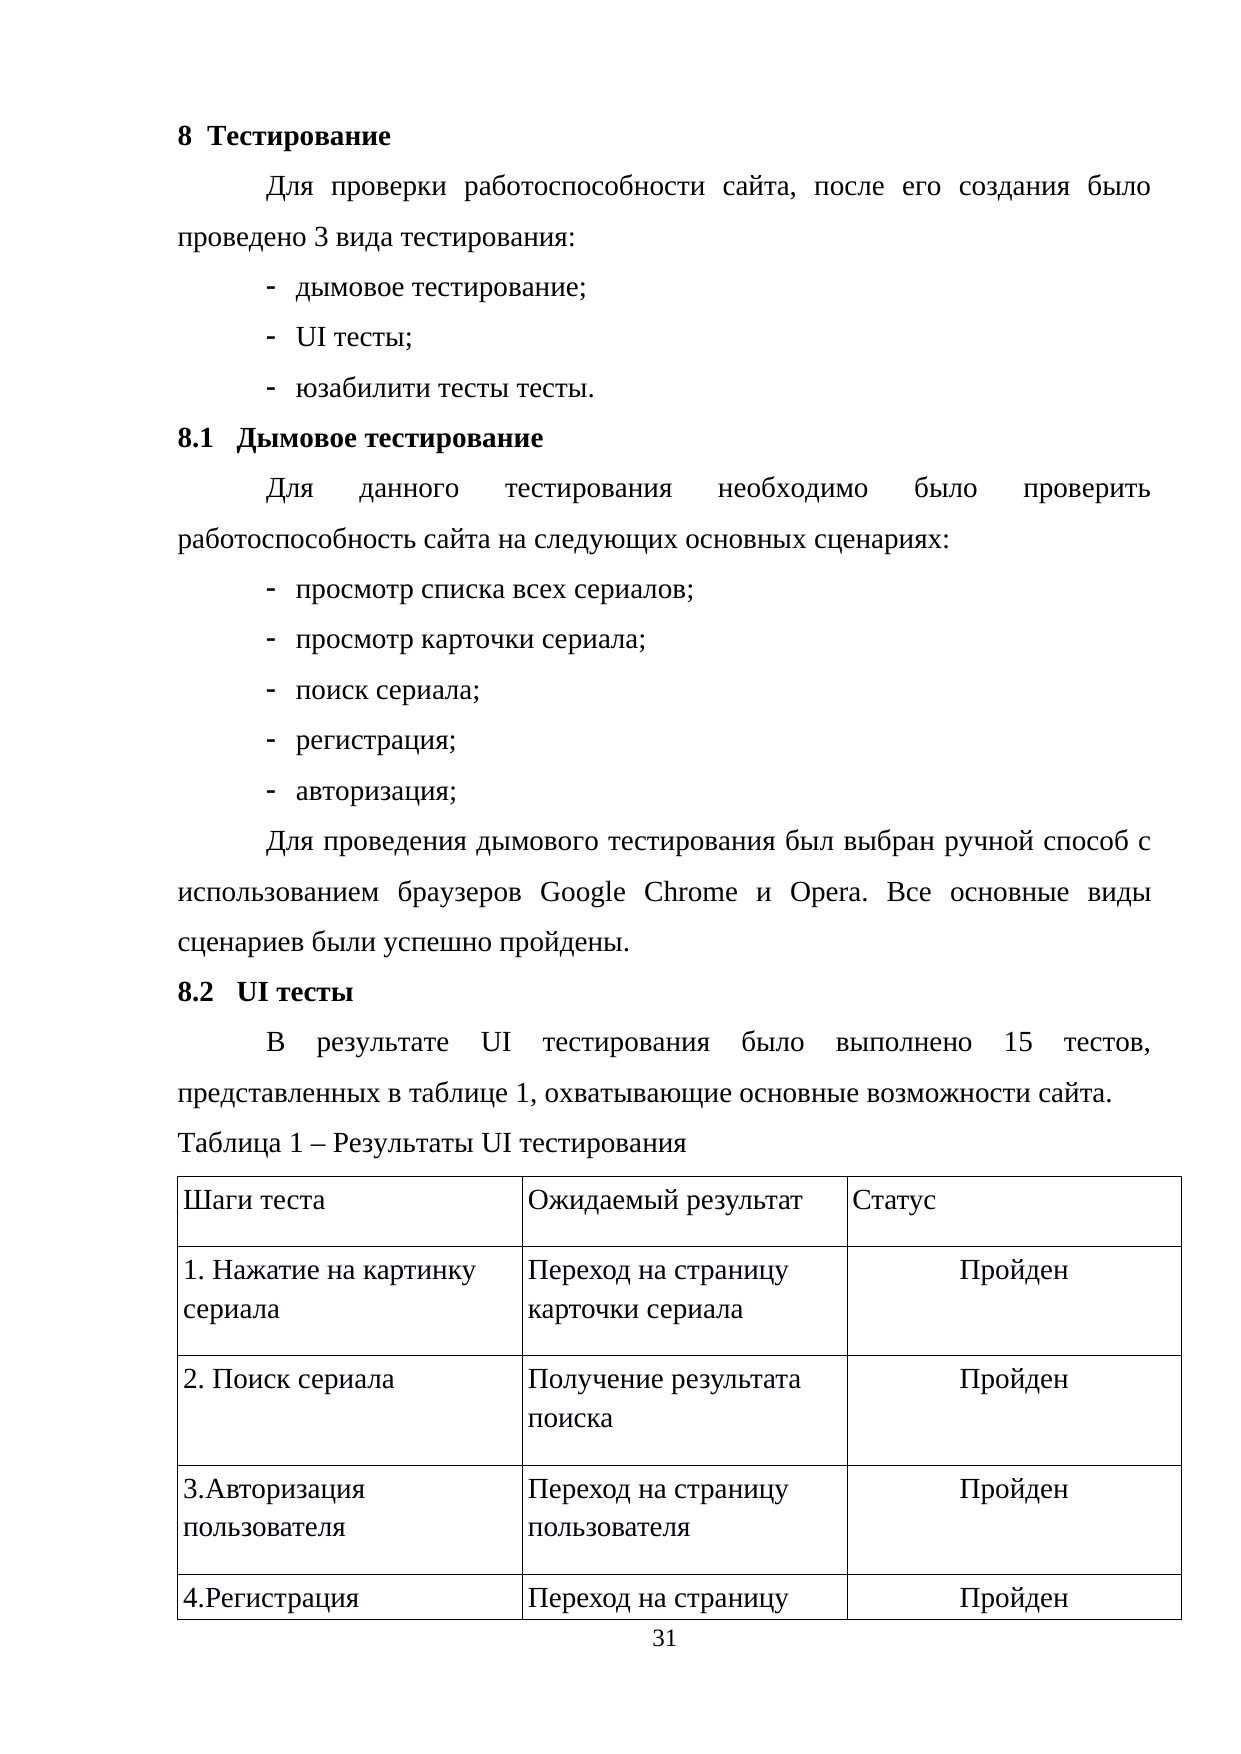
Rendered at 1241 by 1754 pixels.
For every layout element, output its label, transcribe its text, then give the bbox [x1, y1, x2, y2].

text Для проведения дымового тестирования был выбран ручной способ с использованием браузеров Google Chrome и Opera. Все основные виды сценариев были успешно пройдены. [177, 823, 1152, 957]
table_cell Пройден [848, 1575, 1181, 1619]
table_cell Получение результата поиска [523, 1356, 847, 1464]
text Таблица 1 – Результаты UI тестирования [177, 1125, 1152, 1159]
text UI тесты; [177, 319, 1152, 353]
text регистрация; [177, 722, 1152, 756]
text В результате UI тестирования было выполнено 15 тестов, представленных в таблице 1, охватывающие основные возможности сайта. [177, 1024, 1152, 1108]
table_cell Пройден [848, 1466, 1181, 1574]
table_cell 4.Регистрация [178, 1575, 522, 1619]
table_cell 1. Нажатие на картинку сериала [178, 1247, 522, 1355]
table_cell Пройден [848, 1356, 1181, 1464]
table_cell 3.Авторизация пользователя [178, 1466, 522, 1574]
text авторизация; [177, 773, 1152, 807]
text Для данного тестирования необходимо было проверить работоспособность сайта на следующих основных сценариях: [177, 471, 1152, 554]
subtitle Тестирование [177, 118, 1152, 152]
table_header Ожидаемый результат [523, 1177, 847, 1246]
table_header Статус [848, 1177, 1181, 1246]
table_cell 2. Поиск сериала [178, 1356, 522, 1464]
text дымовое тестирование; [177, 269, 1152, 303]
table_cell Пройден [848, 1247, 1181, 1355]
table_header Шаги теста [178, 1177, 522, 1246]
subtitle Дымовое тестирование [177, 420, 1152, 454]
text просмотр списка всех сериалов; [177, 571, 1152, 605]
table_cell Переход на страницу карточки сериала [523, 1247, 847, 1355]
text юзабилити тесты тесты. [177, 370, 1152, 403]
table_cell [523, 1575, 847, 1619]
text Для проверки работоспособности сайта, после его создания было проведено 3 вида тестирования: [177, 168, 1152, 252]
text поиск сериала; [177, 672, 1152, 706]
text просмотр карточки сериала; [177, 622, 1152, 655]
table_cell Переход на страницу пользователя [523, 1466, 847, 1574]
subtitle UI тесты [177, 974, 1152, 1008]
